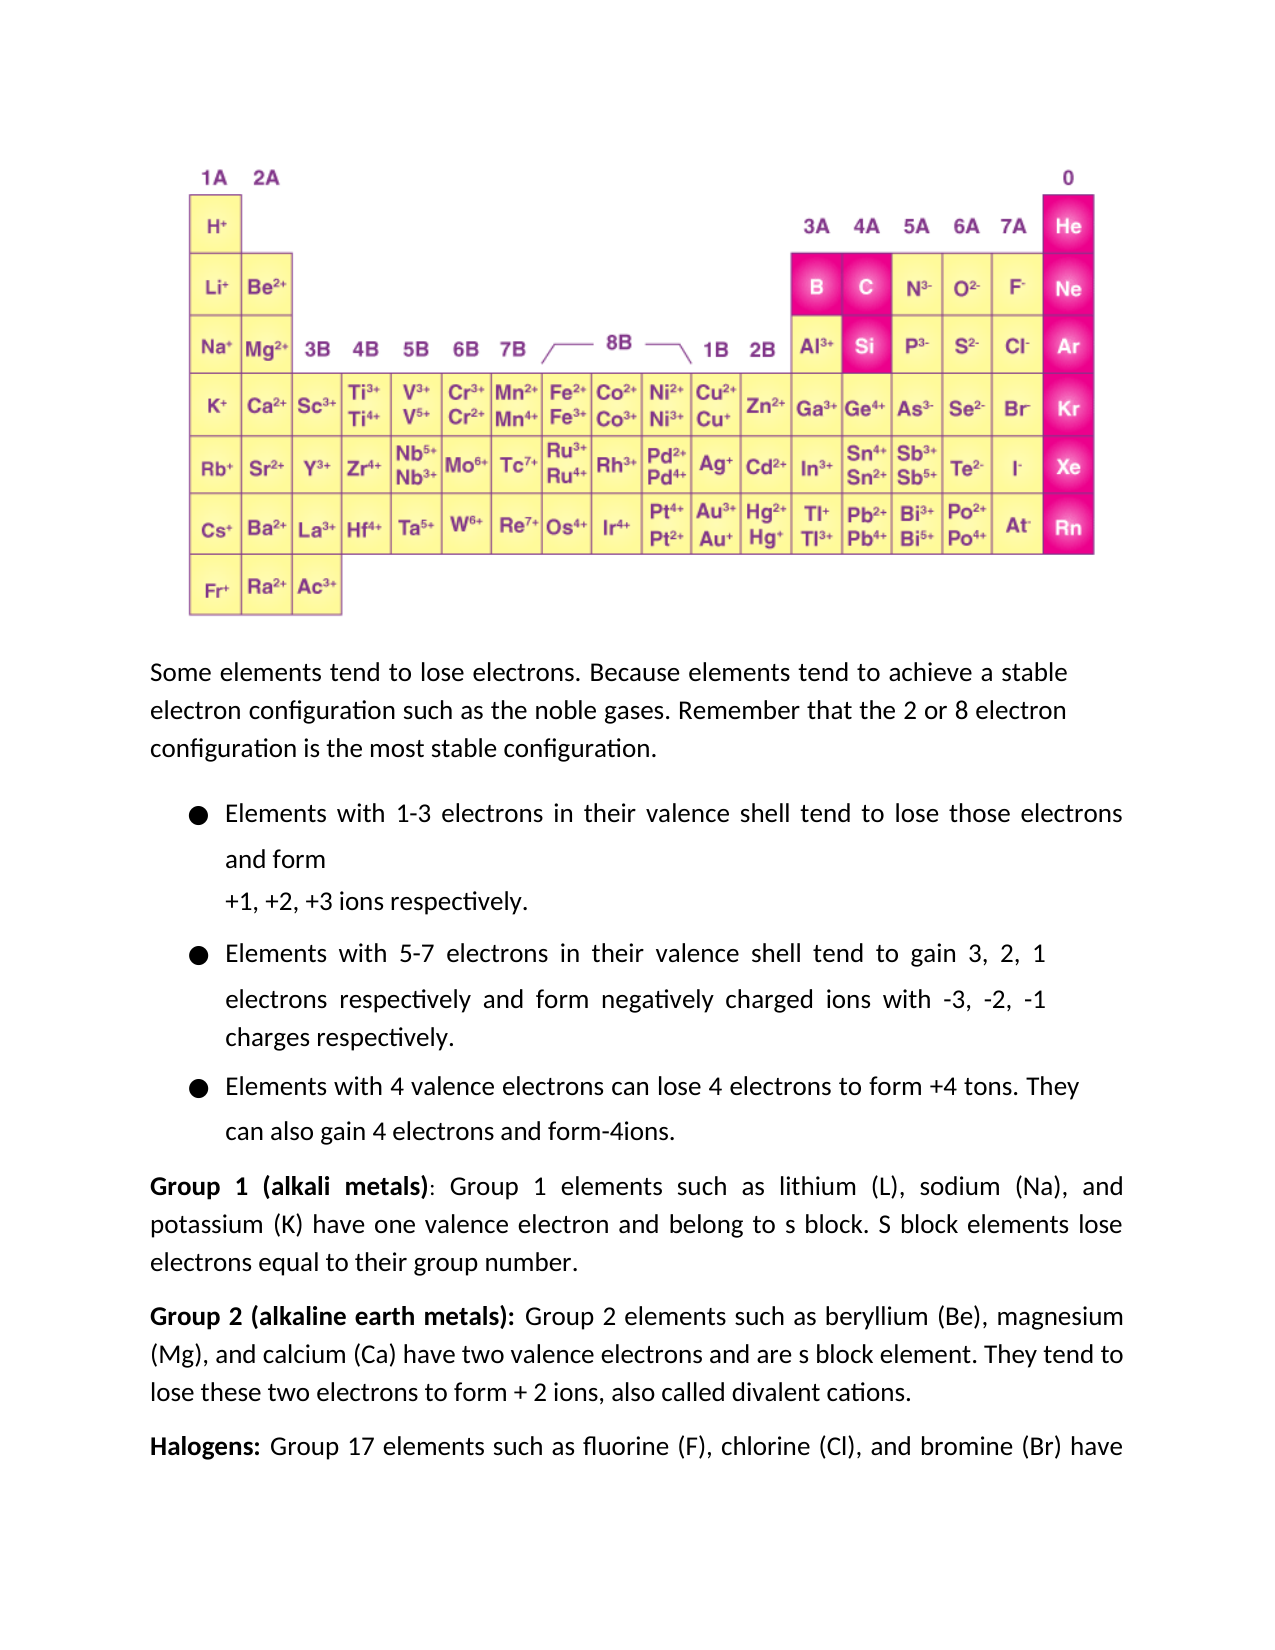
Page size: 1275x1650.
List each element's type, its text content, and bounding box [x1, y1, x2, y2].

picture [150, 150, 1125, 650]
text +1, +2, +3 ions respectively. [225, 884, 1125, 917]
text Some elements tend to lose electrons. Because elements tend to achieve a stable electron configuration such as the noble gases. Remember that the 2 or 8 electron configuration is the most stable configuration. [150, 650, 1069, 764]
list Elements with 4 valence electrons can lose 4 electrons to form +4 tons. They can also gain 4 electrons and form-4ions. [188, 1058, 1081, 1148]
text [150, 1429, 1125, 1463]
list Elements with 5-7 electrons in their valence shell tend to gain 3, 2, 1 electrons respectively and form negatively charged ions with -3, -2, -1 charges respectively. [188, 926, 1047, 1053]
text Group 1 (alkali metals): Group 1 elements such as lithium (L), sodium (Na), and potassium (K) have one valence electron and belong to s block. S block elements lose electrons equal to their group number. [150, 1169, 1125, 1278]
list Elements with 1-3 electrons in their valence shell tend to lose those electrons and form [187, 786, 1125, 875]
text Group 2 (alkaline earth metals): Group 2 elements such as beryllium (Be), magnesium (Mg), and calcium (Ca) have two valence electrons and are s block element. They tend to lose these two electrons to form + 2 ions, also called divalent cations. [150, 1299, 1125, 1408]
